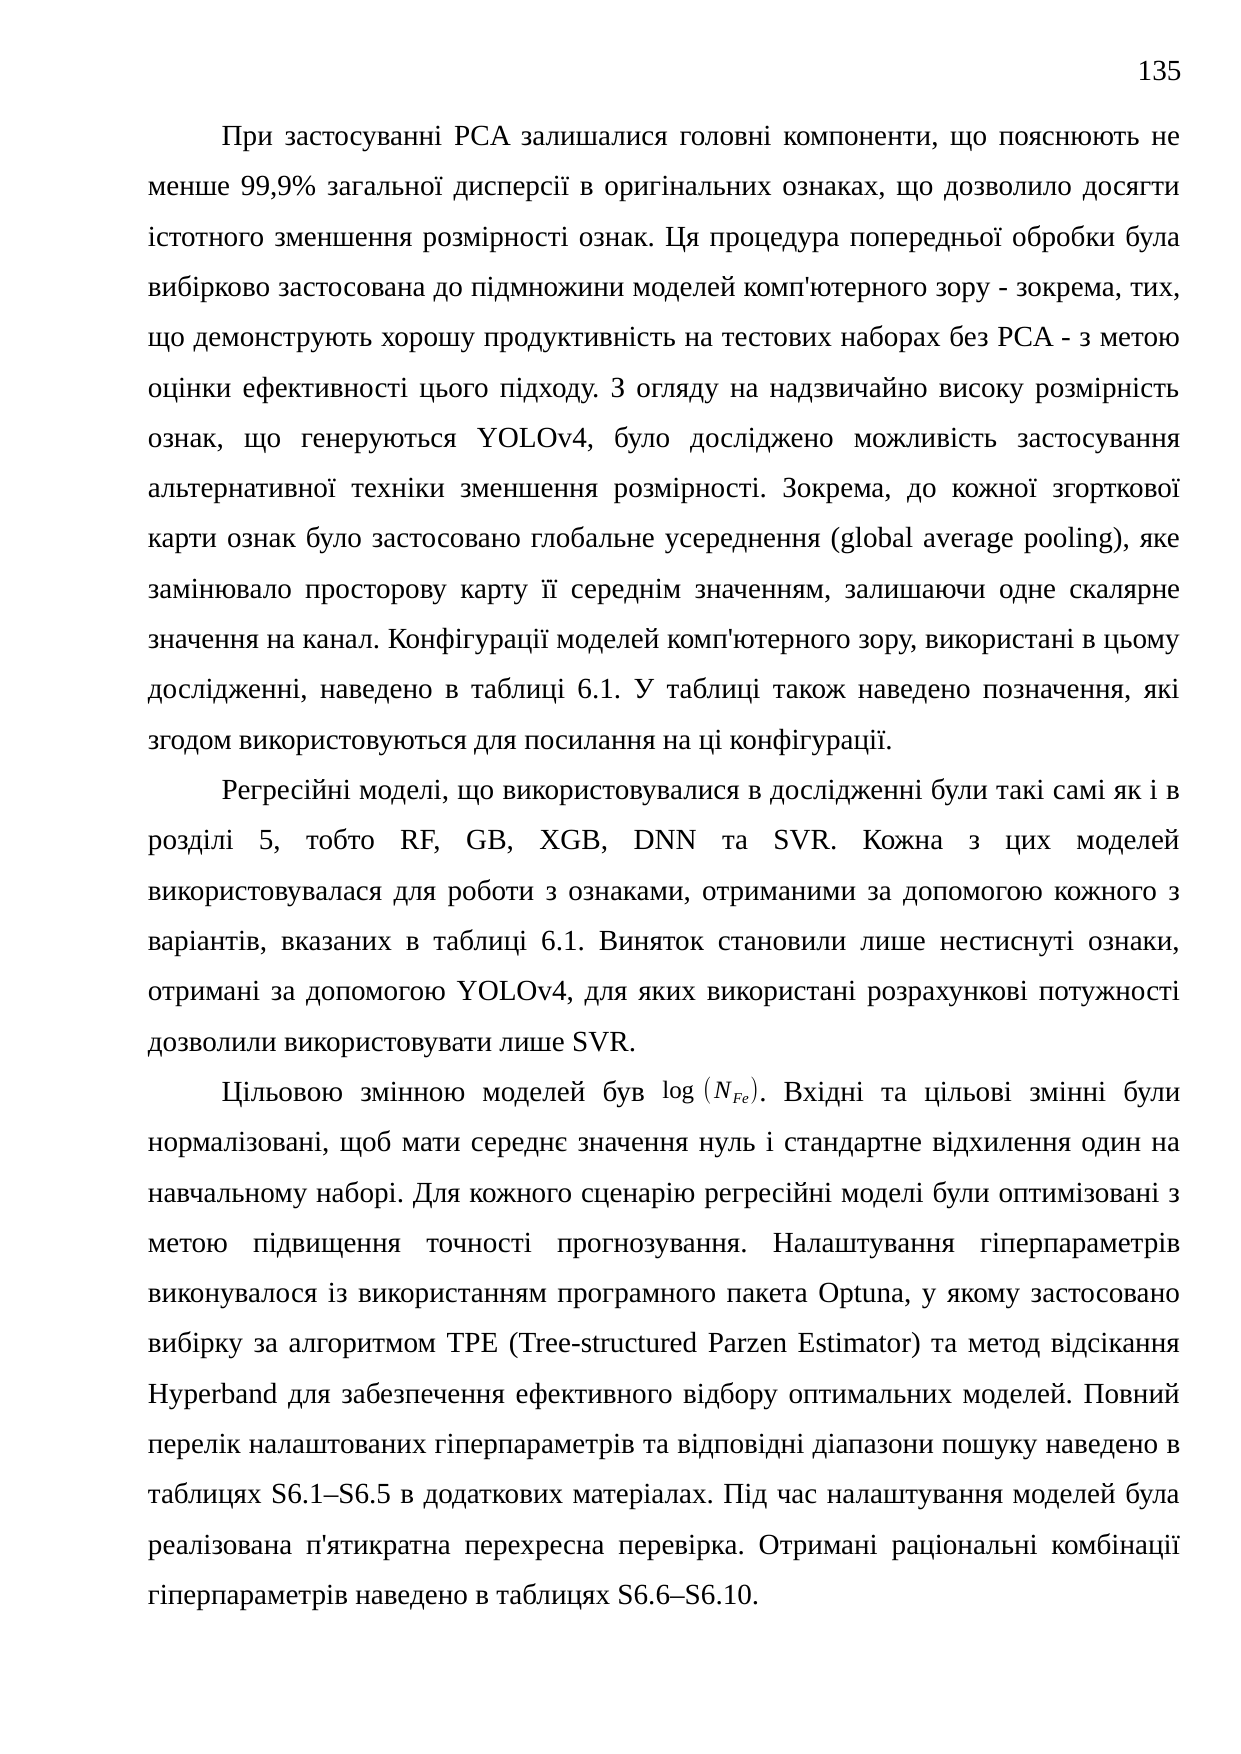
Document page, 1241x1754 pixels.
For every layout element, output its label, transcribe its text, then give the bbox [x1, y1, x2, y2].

text Цільовою змінною моделей був . Вхідні та цільові змінні були нормалізовані, щоб мати середнє значення нуль і стандартне відхилення один на навчальному наборі. Для кожного сценарію регресійні моделі були оптимізовані з метою підвищення точності прогнозування. Налаштування гіперпараметрів виконувалося із використанням програмного пакета Optuna, у якому застосовано вибірку за алгоритмом TPE (Tree-structured Parzen Estimator) та метод відсікання Hyperband для забезпечення ефективного відбору оптимальних моделей. Повний перелік налаштованих гіперпараметрів та відповідні діапазони пошуку наведено в таблицях S6.1–S6.5 в додаткових матеріалах. Під час налаштування моделей була реалізована п'ятикратна перехресна перевірка. Отримані раціональні комбінації гіперпараметрів наведено в таблицях S6.6–S6.10. [148, 1074, 1181, 1611]
text Регресійні моделі, що використовувалися в дослідженні були такі самі як і в розділі 5, тобто RF, GB, XGB, DNN та SVR. Кожна з цих моделей використовувалася для роботи з ознаками, отриманими за допомогою кожного з варіантів, вказаних в таблиці 6.1. Виняток становили лише нестиснуті ознаки, отримані за допомогою YOLOv4, для яких використані розрахункові потужності дозволили використовувати лише SVR. [148, 772, 1181, 1057]
text При застосуванні PCA залишалися головні компоненти, що пояснюють не менше 99,9% загальної дисперсії в оригінальних ознаках, що дозволило досягти істотного зменшення розмірності ознак. Ця процедура попередньої обробки була вибірково застосована до підмножини моделей комп'ютерного зору - зокрема, тих, що демонструють хорошу продуктивність на тестових наборах без PCA - з метою оцінки ефективності цього підходу. З огляду на надзвичайно високу розмірність ознак, що генеруються YOLOv4, було досліджено можливість застосування альтернативної техніки зменшення розмірності. Зокрема, до кожної згорткової карти ознак було застосовано глобальне усереднення (global average pooling), яке замінювало просторову карту її середнім значенням, залишаючи одне скалярне значення на канал. Конфігурації моделей комп'ютерного зору, використані в цьому дослідженні, наведено в таблиці 6.1. У таблиці також наведено позначення, які згодом використовуються для посилання на ці конфігурації. [148, 118, 1181, 755]
